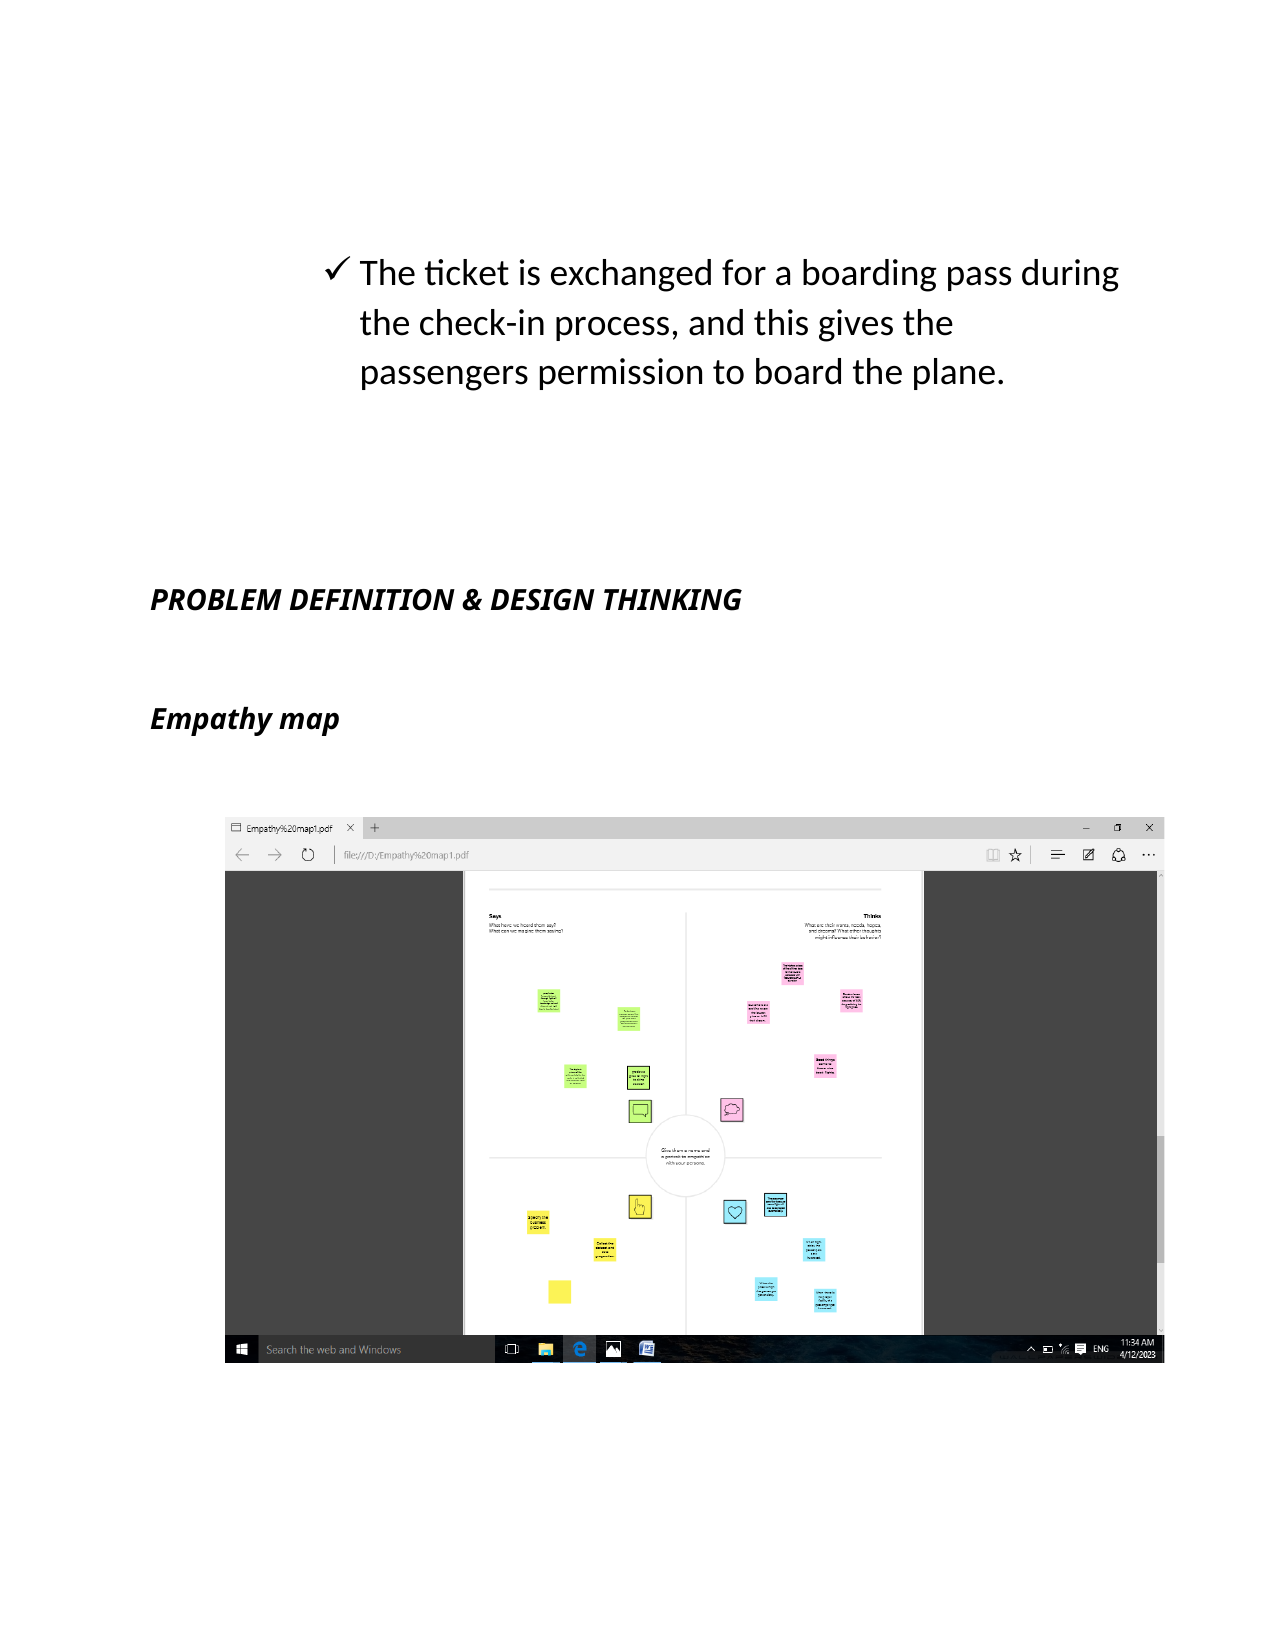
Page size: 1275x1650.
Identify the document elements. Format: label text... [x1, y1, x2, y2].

text Empathy map [150, 698, 1125, 738]
picture [225, 817, 1165, 1363]
list The ticket is exchanged for a boarding pass during the check-in process, and this gives the passengers permission to board the plane. [322, 249, 1125, 394]
text PROBLEM DEFINITION & DESIGN THINKING [150, 579, 1125, 619]
